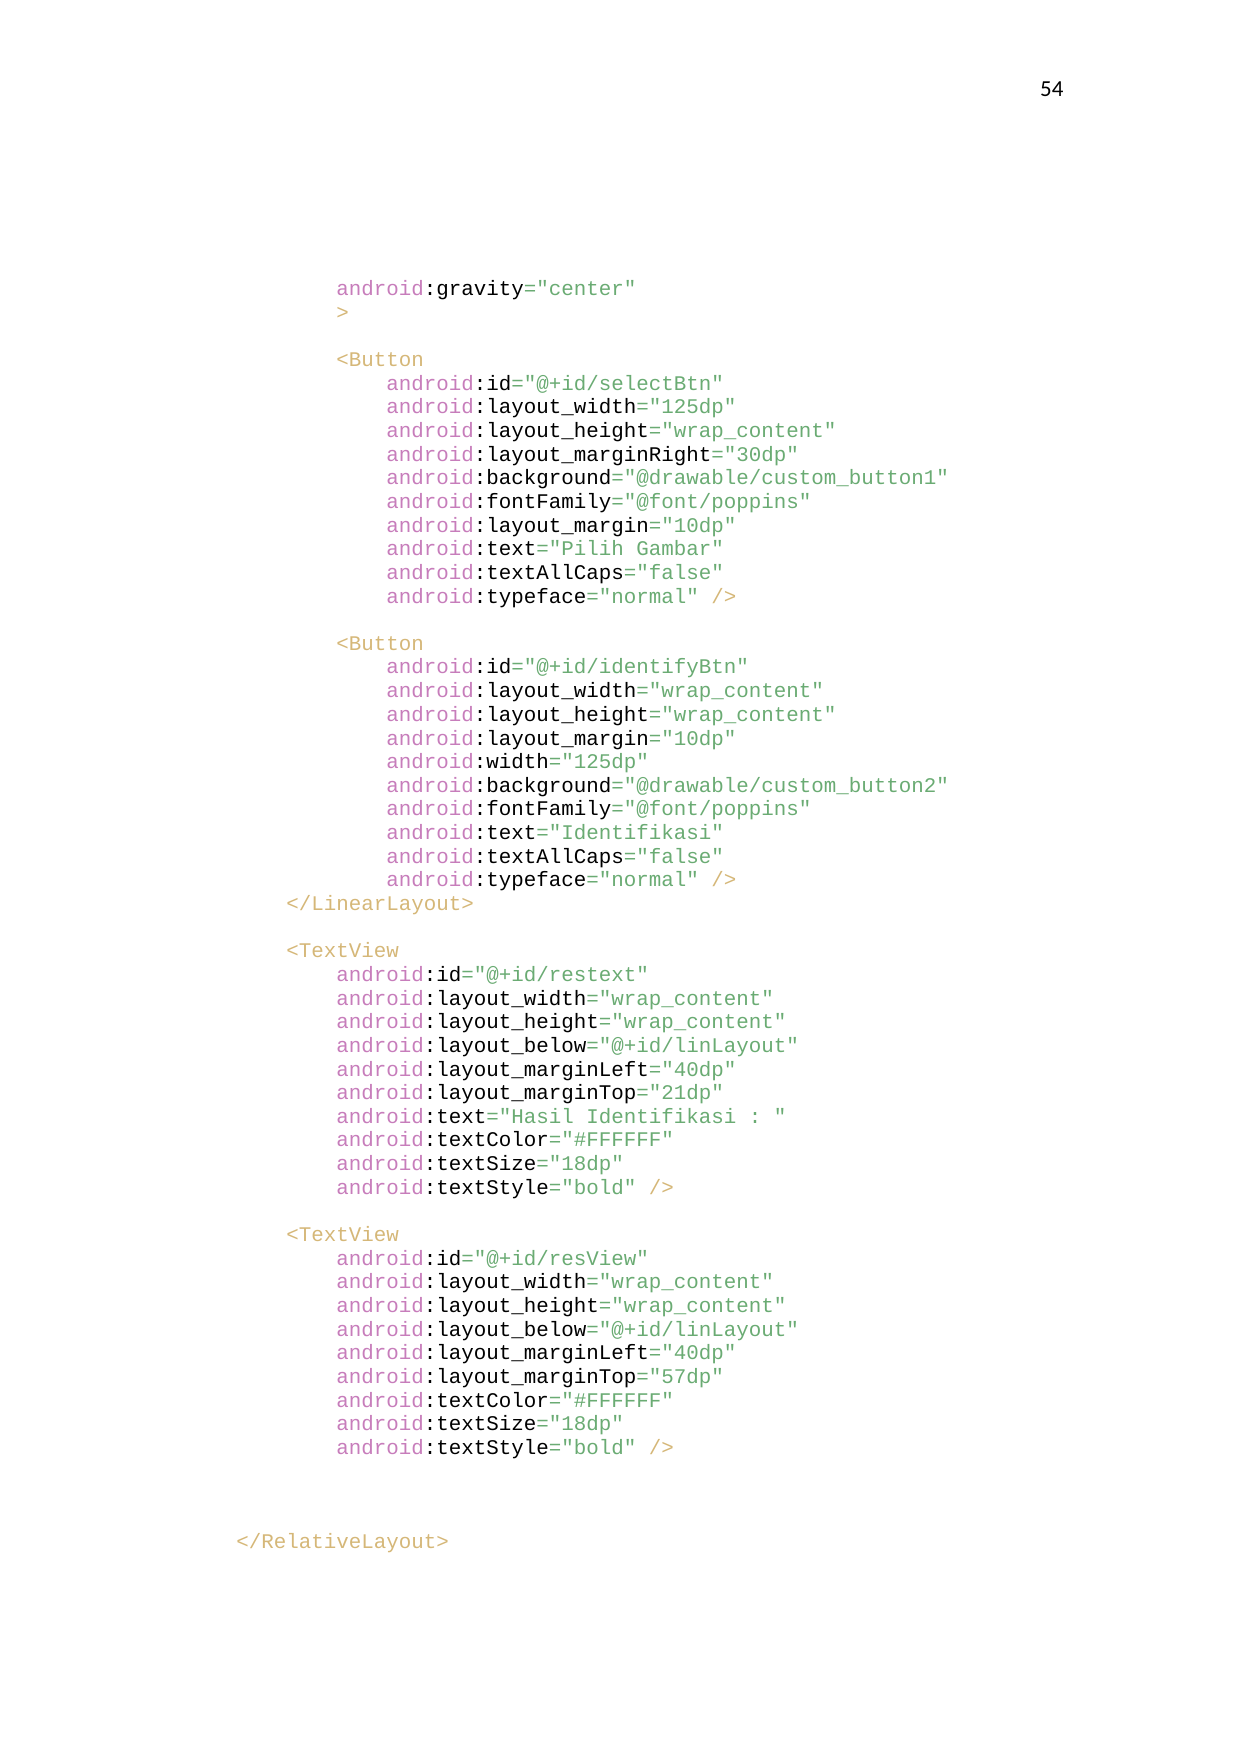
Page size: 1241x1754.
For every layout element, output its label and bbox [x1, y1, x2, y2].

text [236, 278, 1063, 1555]
